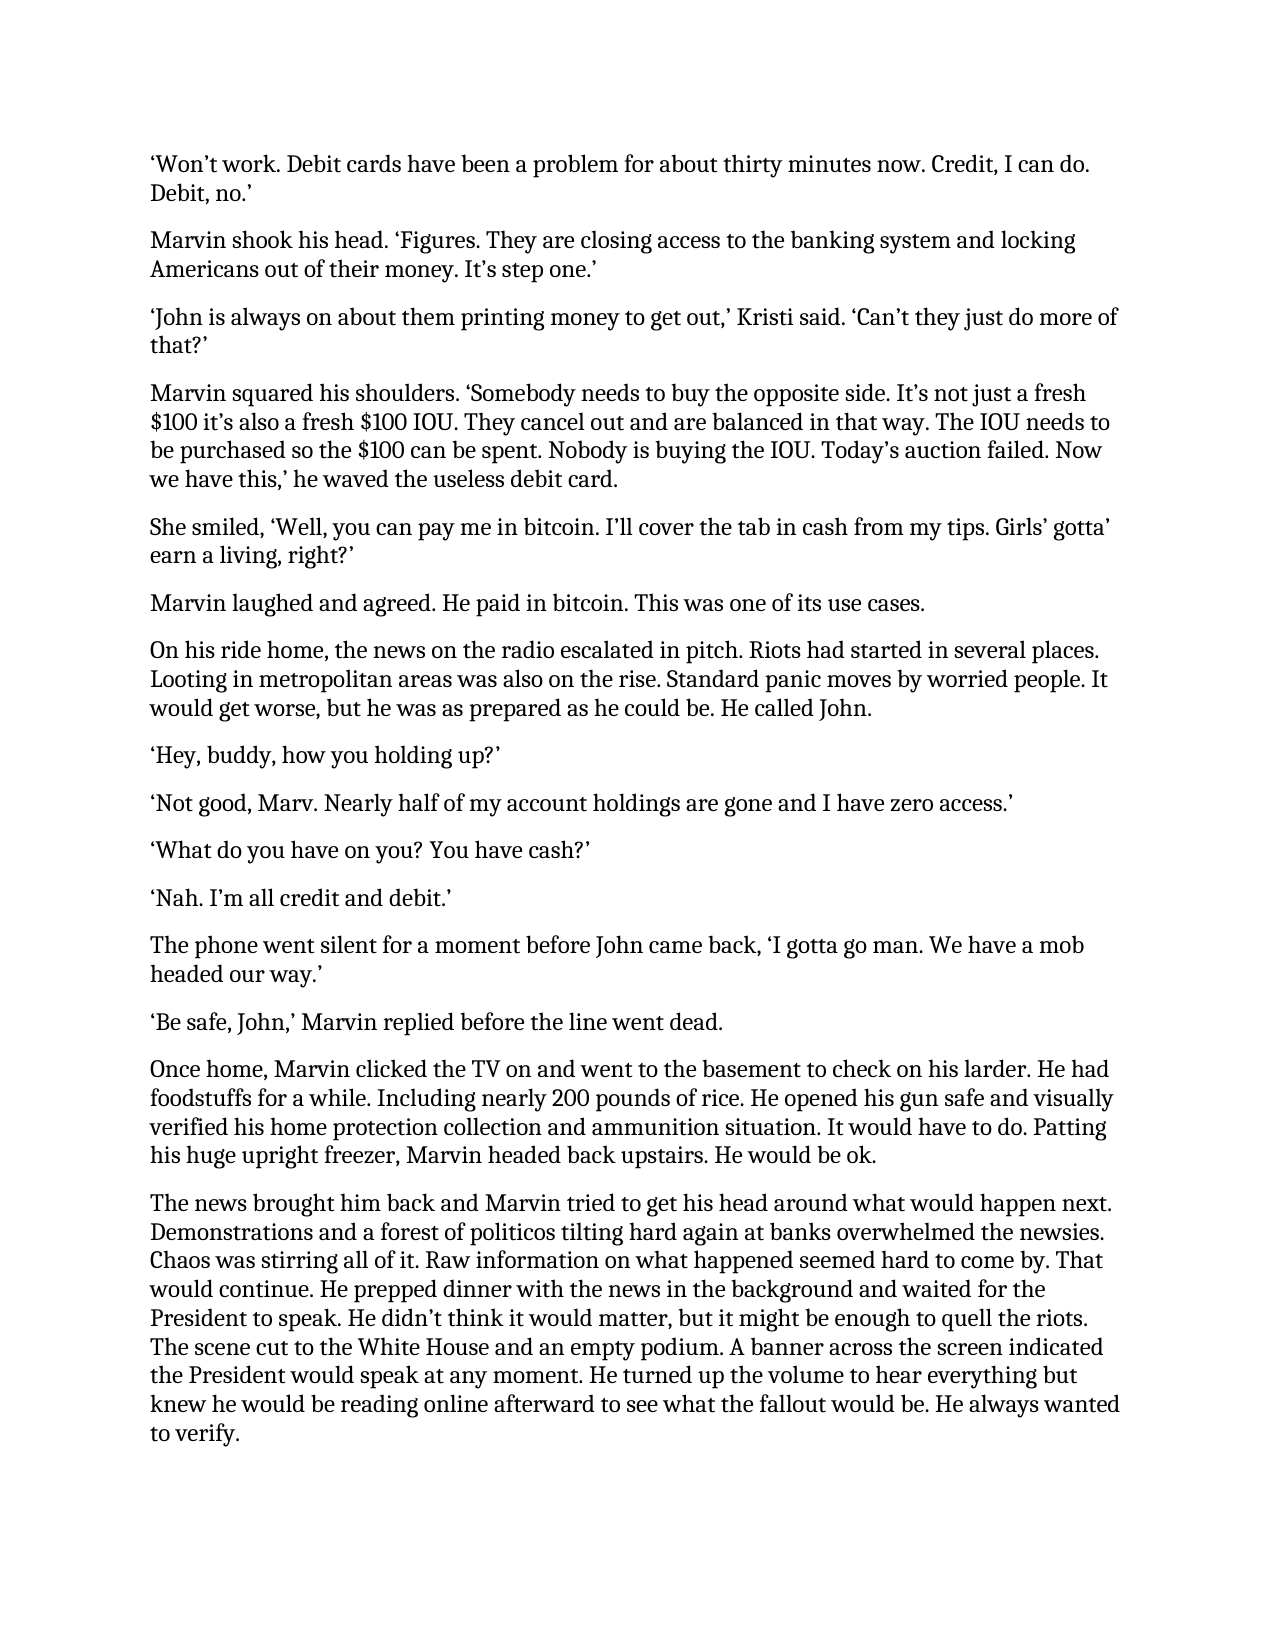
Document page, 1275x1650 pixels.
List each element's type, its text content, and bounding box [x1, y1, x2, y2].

text On his ride home, the news on the radio escalated in pitch. Riots had started in several places. Looting in metropolitan areas was also on the rise. Standard panic moves by worried people. It would get worse, but he was as prepared as he could be. He called John. [150, 636, 1125, 722]
text ‘Nah. I’m all credit and debit.’ [150, 884, 1125, 912]
text ‘What do you have on you? You have cash?’ [150, 836, 1125, 865]
text ‘Not good, Marv. Nearly half of my account holdings are gone and I have zero access.’ [150, 789, 1125, 817]
text The phone went silent for a moment before John came back, ‘I gotta go man. We have a mob headed our way.’ [150, 931, 1125, 989]
text ‘John is always on about them printing money to get out,’ Kristi said. ‘Can’t they just do more of that?’ [150, 302, 1125, 360]
text Once home, Marvin clicked the TV on and went to the basement to check on his larder. He had foodstuffs for a while. Including nearly 200 pounds of rice. He opened his gun safe and visually verified his home protection collection and ammunition situation. It would have to do. Patting his huge upright freezer, Marvin headed back upstairs. He would be ok. [150, 1055, 1125, 1170]
text ‘Won’t work. Debit cards have been a problem for about thirty minutes now. Credit, I can do. Debit, no.’ [150, 150, 1125, 207]
text She smiled, ‘Well, you can pay me in bitcoin. I’ll cover the tab in cash from my tips. Girls’ gotta’ earn a living, right?’ [150, 512, 1125, 570]
text Marvin laughed and agreed. He paid in bitcoin. This was one of its use cases. [150, 589, 1125, 617]
text Marvin shook his head. ‘Figures. They are closing access to the banking system and locking Americans out of their money. It’s step one.’ [150, 226, 1125, 284]
text The news brought him back and Marvin tried to get his head around what would happen next. Demonstrations and a forest of politicos tilting hard again at banks overwhelmed the newsies. Chaos was stirring all of it. Raw information on what happened seemed hard to come by. That would continue. He prepped dinner with the news in the background and waited for the President to speak. He didn’t think it would matter, but it might be enough to quell the riots. The scene cut to the White House and an empty podium. A banner across the screen indicated the President would speak at any moment. He turned up the volume to hear everything but knew he would be reading online afterward to see what the fallout would be. He always wanted to verify. [150, 1189, 1125, 1447]
text ‘Be safe, John,’ Marvin replied before the line went dead. [150, 1007, 1125, 1036]
text Marvin squared his shoulders. ‘Somebody needs to buy the opposite side. It’s not just a fresh $100 it’s also a fresh $100 IOU. They cancel out and are balanced in that way. The IOU needs to be purchased so the $100 can be spent. Nobody is buying the IOU. Today’s auction failed. Now we have this,’ he waved the useless debit card. [150, 379, 1125, 494]
text ‘Hey, buddy, how you holding up?’ [150, 741, 1125, 770]
